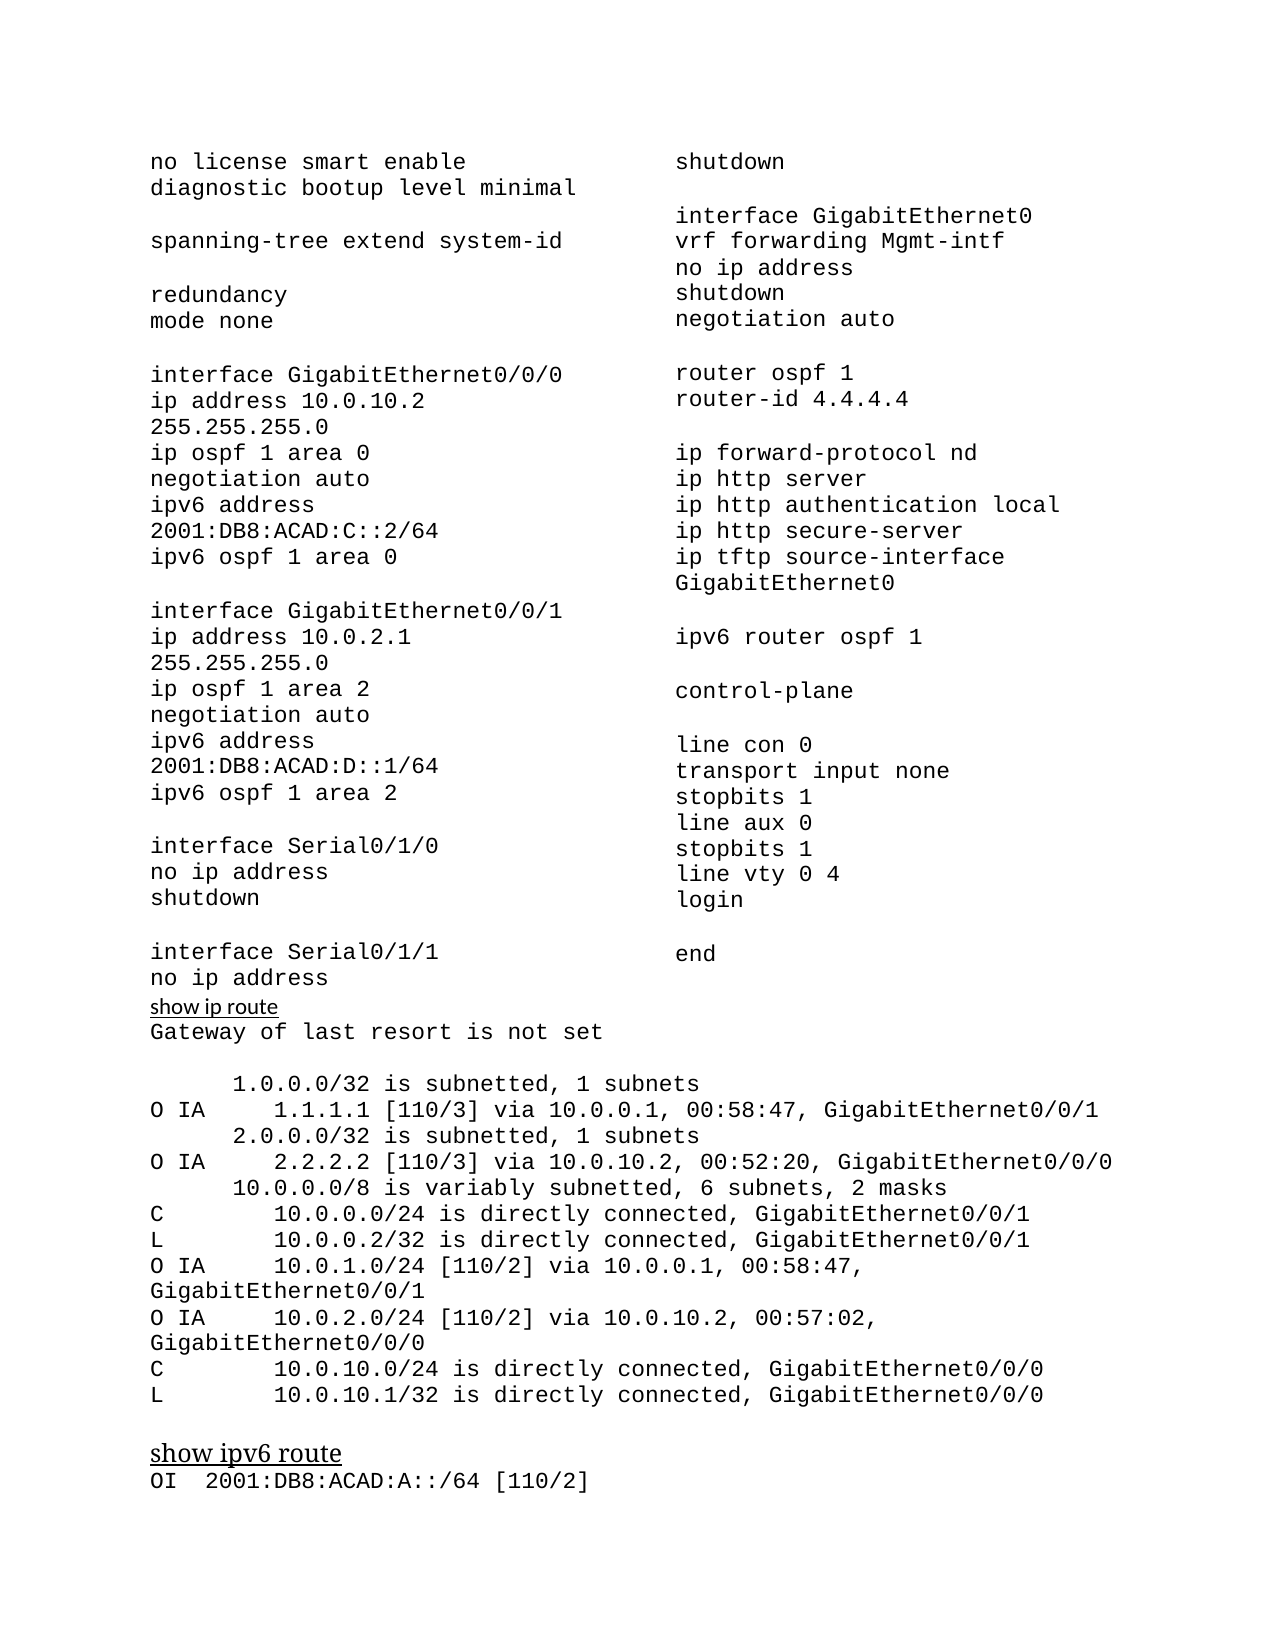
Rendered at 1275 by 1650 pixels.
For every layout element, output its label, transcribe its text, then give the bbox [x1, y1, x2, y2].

text login [675, 889, 1125, 915]
text show ip route [150, 992, 1125, 1021]
text interface Serial0/1/1 [150, 941, 600, 967]
text ip forward-protocol nd [675, 442, 1125, 467]
text ip address 10.0.2.1 255.255.255.0 [150, 625, 600, 677]
text O IA 10.0.1.0/24 [110/2] via 10.0.0.1, 00:58:47, GigabitEthernet0/0/1 [150, 1254, 1125, 1306]
text Gateway of last resort is not set [150, 1021, 1125, 1046]
text L 10.0.0.2/32 is directly connected, GigabitEthernet0/0/1 [150, 1228, 1125, 1254]
text shutdown [675, 150, 1125, 176]
text control-plane [675, 679, 1125, 705]
text O IA 2.2.2.2 [110/3] via 10.0.10.2, 00:52:20, GigabitEthernet0/0/0 [150, 1150, 1125, 1176]
text line con 0 [675, 733, 1125, 759]
text stopbits 1 [675, 837, 1125, 863]
text interface Serial0/1/0 [150, 835, 600, 861]
text no ip address [150, 861, 600, 887]
text 10.0.0.0/8 is variably subnetted, 6 subnets, 2 masks [150, 1176, 1125, 1202]
text negotiation auto [150, 703, 600, 729]
text interface GigabitEthernet0/0/0 [150, 364, 600, 390]
text shutdown [675, 282, 1125, 308]
text ip address 10.0.10.2 255.255.255.0 [150, 390, 600, 442]
text no license smart enable [150, 150, 600, 176]
text vrf forwarding Mgmt-intf [675, 230, 1125, 256]
text O IA 1.1.1.1 [110/3] via 10.0.0.1, 00:58:47, GigabitEthernet0/0/1 [150, 1098, 1125, 1124]
text negotiation auto [150, 467, 600, 493]
text ip http secure-server [675, 519, 1125, 545]
text line vty 0 4 [675, 863, 1125, 889]
text spanning-tree extend system-id [150, 230, 600, 256]
text ip http server [675, 467, 1125, 493]
text O IA 10.0.2.0/24 [110/2] via 10.0.10.2, 00:57:02, GigabitEthernet0/0/0 [150, 1306, 1125, 1358]
text ipv6 address 2001:DB8:ACAD:C::2/64 [150, 493, 600, 545]
text negotiation auto [675, 308, 1125, 334]
text C 10.0.10.0/24 is directly connected, GigabitEthernet0/0/0 [150, 1358, 1125, 1384]
text 2.0.0.0/32 is subnetted, 1 subnets [150, 1124, 1125, 1150]
text no ip address [675, 256, 1125, 282]
text interface GigabitEthernet0/0/1 [150, 599, 600, 625]
text router-id 4.4.4.4 [675, 388, 1125, 413]
text OI 2001:DB8:ACAD:A::/64 [110/2] [150, 1469, 1125, 1496]
text ip ospf 1 area 0 [150, 442, 600, 467]
text ip tftp source-interface GigabitEthernet0 [675, 545, 1125, 597]
text router ospf 1 [675, 362, 1125, 388]
text L 10.0.10.1/32 is directly connected, GigabitEthernet0/0/0 [150, 1384, 1125, 1409]
text C 10.0.0.0/24 is directly connected, GigabitEthernet0/0/1 [150, 1202, 1125, 1228]
text transport input none [675, 759, 1125, 785]
text ipv6 router ospf 1 [675, 625, 1125, 651]
text ipv6 ospf 1 area 2 [150, 781, 600, 807]
text ip http authentication local [675, 493, 1125, 519]
text mode none [150, 310, 600, 336]
text diagnostic bootup level minimal [150, 176, 600, 202]
text end [675, 943, 1125, 969]
text ip ospf 1 area 2 [150, 677, 600, 703]
text no ip address [150, 967, 600, 992]
text show ipv6 route [150, 1436, 1125, 1469]
text redundancy [150, 284, 600, 310]
text line aux 0 [675, 811, 1125, 837]
text ipv6 address 2001:DB8:ACAD:D::1/64 [150, 729, 600, 781]
text 1.0.0.0/32 is subnetted, 1 subnets [150, 1072, 1125, 1098]
text interface GigabitEthernet0 [675, 204, 1125, 230]
text shutdown [150, 887, 600, 913]
text stopbits 1 [675, 785, 1125, 811]
text ipv6 ospf 1 area 0 [150, 545, 600, 571]
